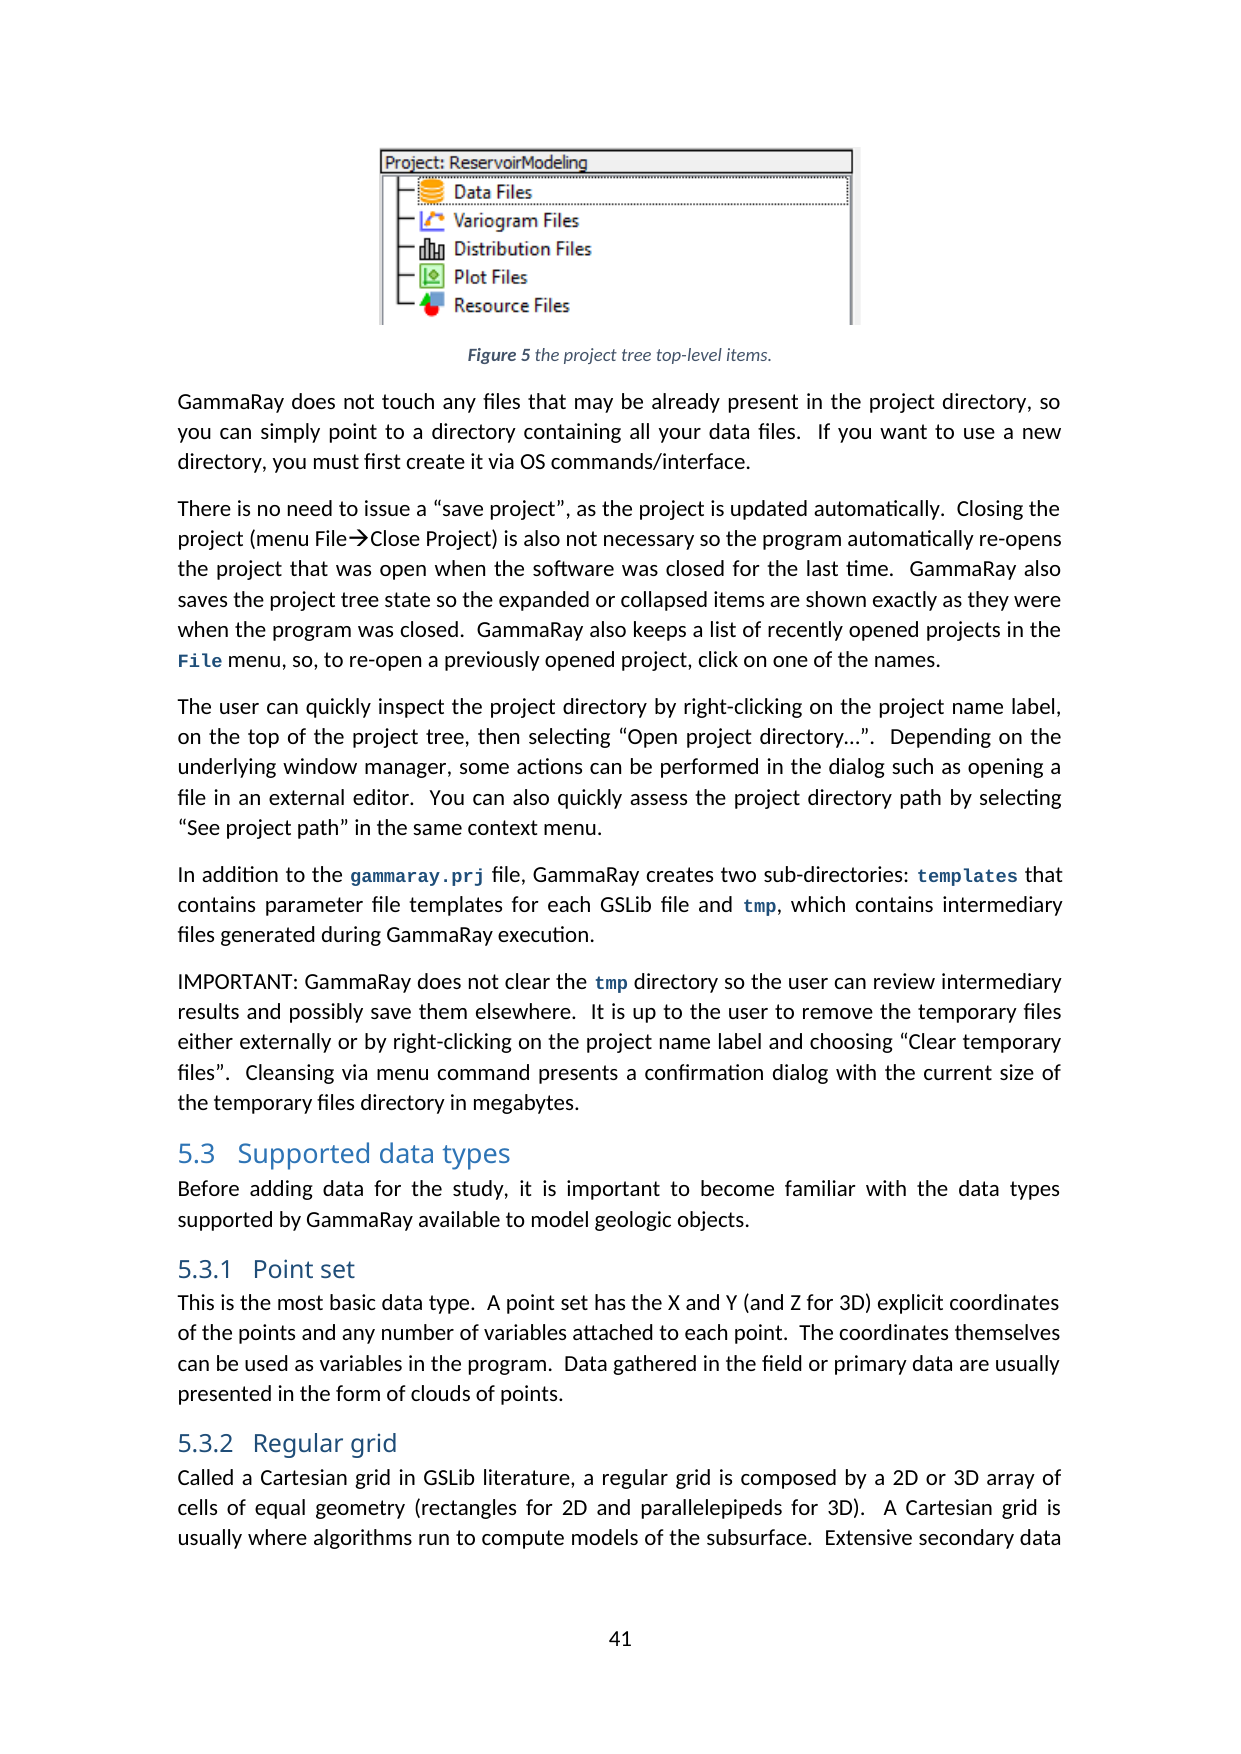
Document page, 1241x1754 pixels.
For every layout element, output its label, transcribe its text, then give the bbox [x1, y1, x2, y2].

text The user can quickly inspect the project directory by right-clicking on the project name label, on the top of the project tree, then selecting “Open project directory…”. Depending on the underlying window manager, some actions can be performed in the dialog such as opening a file in an external editor. You can also quickly assess the project directory path by selecting “See project path” in the same context menu. [177, 692, 1063, 841]
text Figure 5 the project tree top-level items. [177, 343, 1063, 366]
subtitle Regular grid [177, 1426, 1063, 1460]
subtitle Supported data types [177, 1135, 1063, 1172]
text This is the most basic data type. A point set has the X and Y (and Z for 3D) explicit coordinates of the points and any number of variables attached to each point. The coordinates themselves can be used as variables in the program. Data gathered in the field or primary data are usually presented in the form of clouds of points. [177, 1288, 1063, 1407]
text In addition to the gammaray.prj file, GammaRay creates two sub-directories: templates that contains parameter file templates for each GSLib file and tmp, which contains intermediary files generated during GammaRay execution. [177, 860, 1063, 948]
picture [379, 147, 861, 325]
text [177, 1463, 1063, 1551]
text There is no need to issue a “save project”, as the project is updated automatically. Closing the project (menu FileClose Project) is also not necessary so the program automatically re-opens the project that was open when the software was closed for the last time. GammaRay also saves the project tree state so the expanded or collapsed items are shown exactly as they were when the program was closed. GammaRay also keeps a list of recently opened projects in the File menu, so, to re-open a previously opened project, click on one of the names. [177, 494, 1063, 673]
text Before adding data for the study, it is important to become familiar with the data types supported by GammaRay available to model geologic objects. [177, 1174, 1063, 1233]
text IMPORTANT: GammaRay does not clear the tmp directory so the user can review intermediary results and possibly save them elsewhere. It is up to the user to remove the temporary files either externally or by right-clicking on the project name label and choosing “Clear temporary files”. Cleansing via menu command presents a confirmation dialog with the current size of the temporary files directory in megabytes. [177, 967, 1063, 1116]
text GammaRay does not touch any files that may be already present in the project directory, so you can simply point to a directory containing all your data files. If you want to use a new directory, you must first create it via OS commands/interface. [177, 387, 1063, 475]
subtitle Point set [177, 1252, 1063, 1286]
